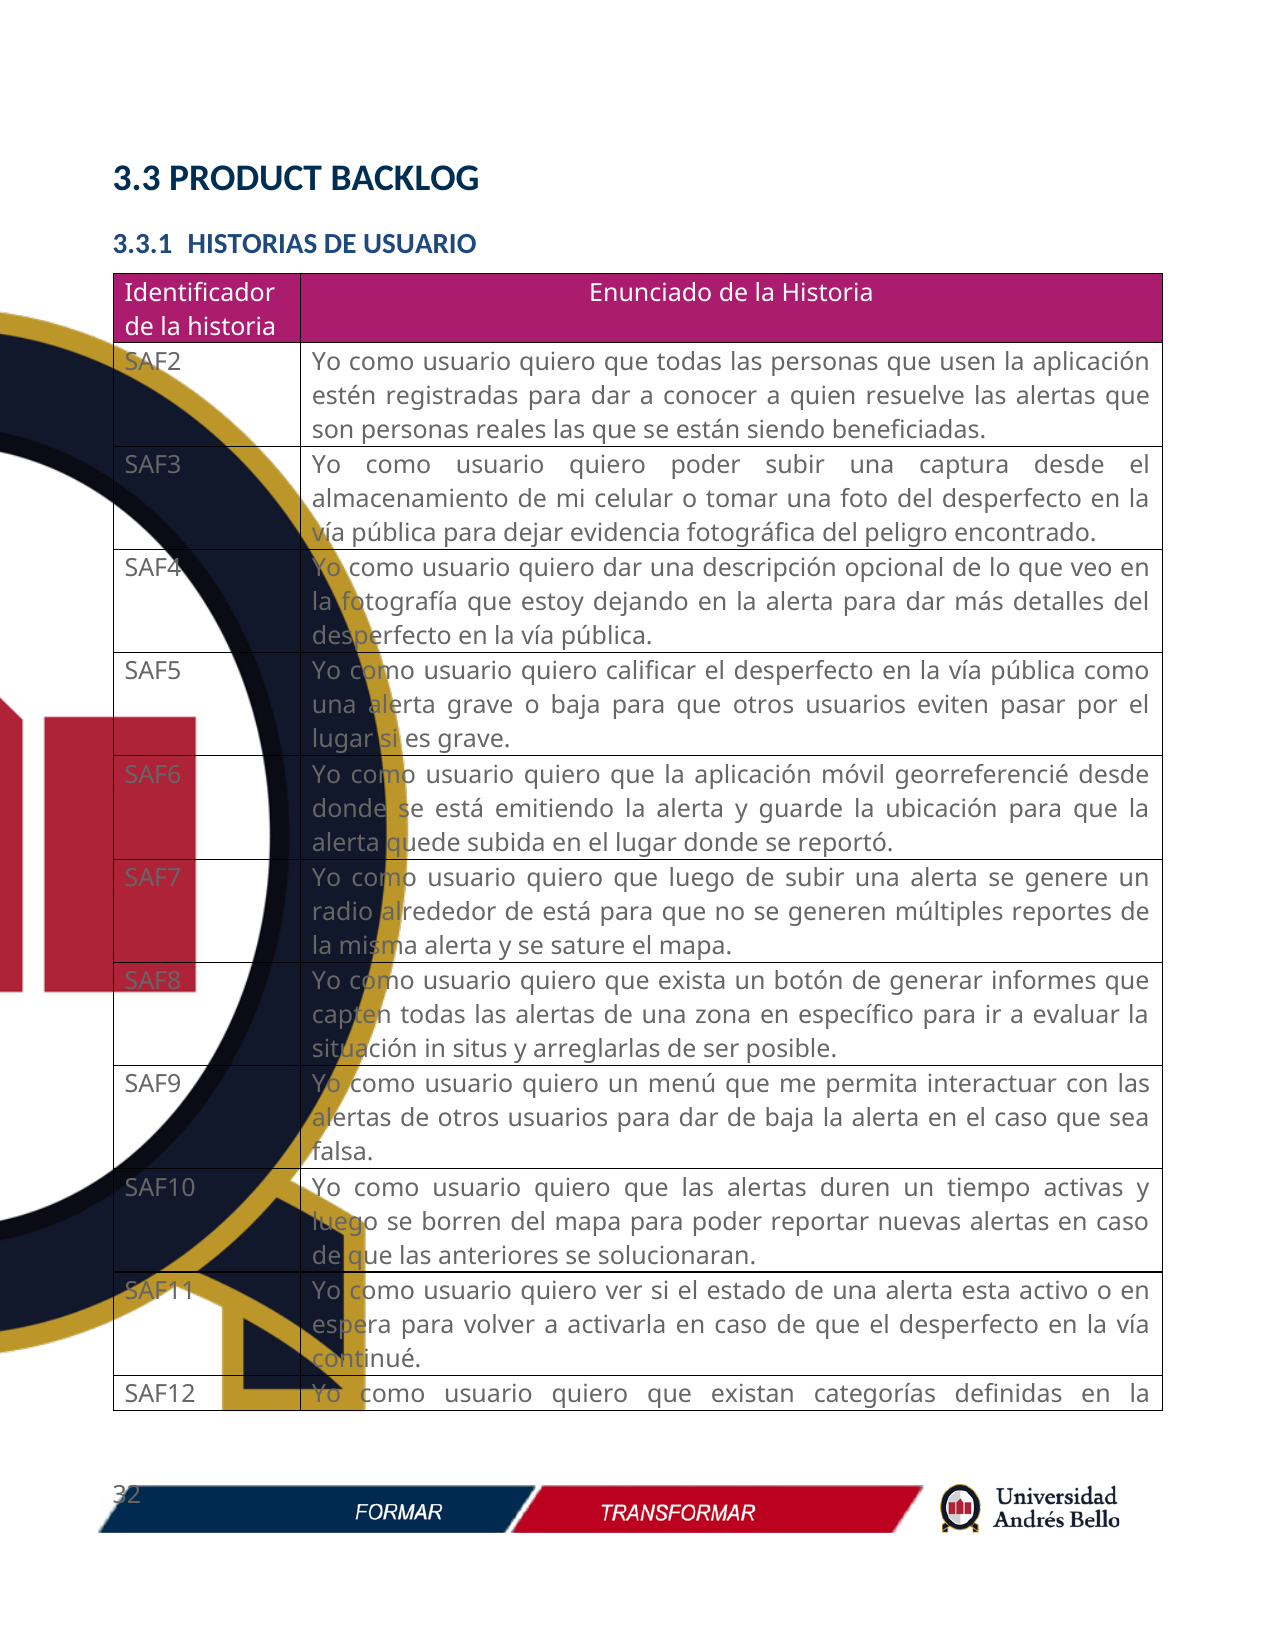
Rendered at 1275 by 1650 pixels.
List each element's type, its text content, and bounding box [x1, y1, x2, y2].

table_cell Yo como usuario quiero que luego de subir una alerta se genere un radio alrededor de está para que no se generen múltiples reportes de la misma alerta y se sature el mapa. [301, 860, 1162, 962]
table_cell SAF6 [114, 756, 300, 858]
subtitle 3.3 PRODUCT BACKLOG [112, 154, 1162, 200]
table_cell Yo como usuario quiero que las alertas duren un tiempo activas y luego se borren del mapa para poder reportar nuevas alertas en caso de que las anteriores se solucionaran. [301, 1169, 1162, 1271]
table_cell Yo como usuario quiero que exista un botón de generar informes que capten todas las alertas de una zona en específico para ir a evaluar la situación in situs y arreglarlas de ser posible. [301, 963, 1162, 1065]
table_cell SAF10 [114, 1169, 300, 1271]
table_cell SAF4 [114, 550, 300, 652]
table_cell SAF5 [114, 653, 300, 755]
table_cell Yo como usuario quiero calificar el desperfecto en la vía pública como una alerta grave o baja para que otros usuarios eviten pasar por el lugar si es grave. [301, 653, 1162, 755]
table_header Enunciado de la Historia [301, 274, 1162, 342]
table_cell SAF11 [114, 1273, 300, 1374]
table_cell SAF12 [114, 1376, 300, 1410]
table_cell SAF2 [114, 343, 300, 446]
subtitle HISTORIAS DE USUARIO [112, 225, 1162, 261]
table_cell SAF3 [114, 447, 300, 549]
table_cell Yo como usuario quiero poder subir una captura desde el almacenamiento de mi celular o tomar una foto del desperfecto en la vía pública para dejar evidencia fotográfica del peligro encontrado. [301, 447, 1162, 549]
picture [0, 299, 422, 1423]
table_cell SAF8 [114, 963, 300, 1065]
picture [97, 1483, 1120, 1533]
table_cell Yo como usuario quiero que la aplicación móvil georreferencié desde donde se está emitiendo la alerta y guarde la ubicación para que la alerta quede subida en el lugar donde se reportó. [301, 756, 1162, 858]
table_cell Yo como usuario quiero que todas las personas que usen la aplicación estén registradas para dar a conocer a quien resuelve las alertas que son personas reales las que se están siendo beneficiadas. [301, 343, 1162, 446]
table_cell SAF9 [114, 1066, 300, 1168]
table_cell SAF7 [114, 860, 300, 962]
table_cell Yo como usuario quiero dar una descripción opcional de lo que veo en la fotografía que estoy dejando en la alerta para dar más detalles del desperfecto en la vía pública. [301, 550, 1162, 652]
table_cell Yo como usuario quiero ver si el estado de una alerta esta activo o en espera para volver a activarla en caso de que el desperfecto en la vía continué. [301, 1273, 1162, 1374]
table_cell Yo como usuario quiero un menú que me permita interactuar con las alertas de otros usuarios para dar de baja la alerta en el caso que sea falsa. [301, 1066, 1162, 1168]
table_header Identificador de la historia [114, 274, 300, 342]
